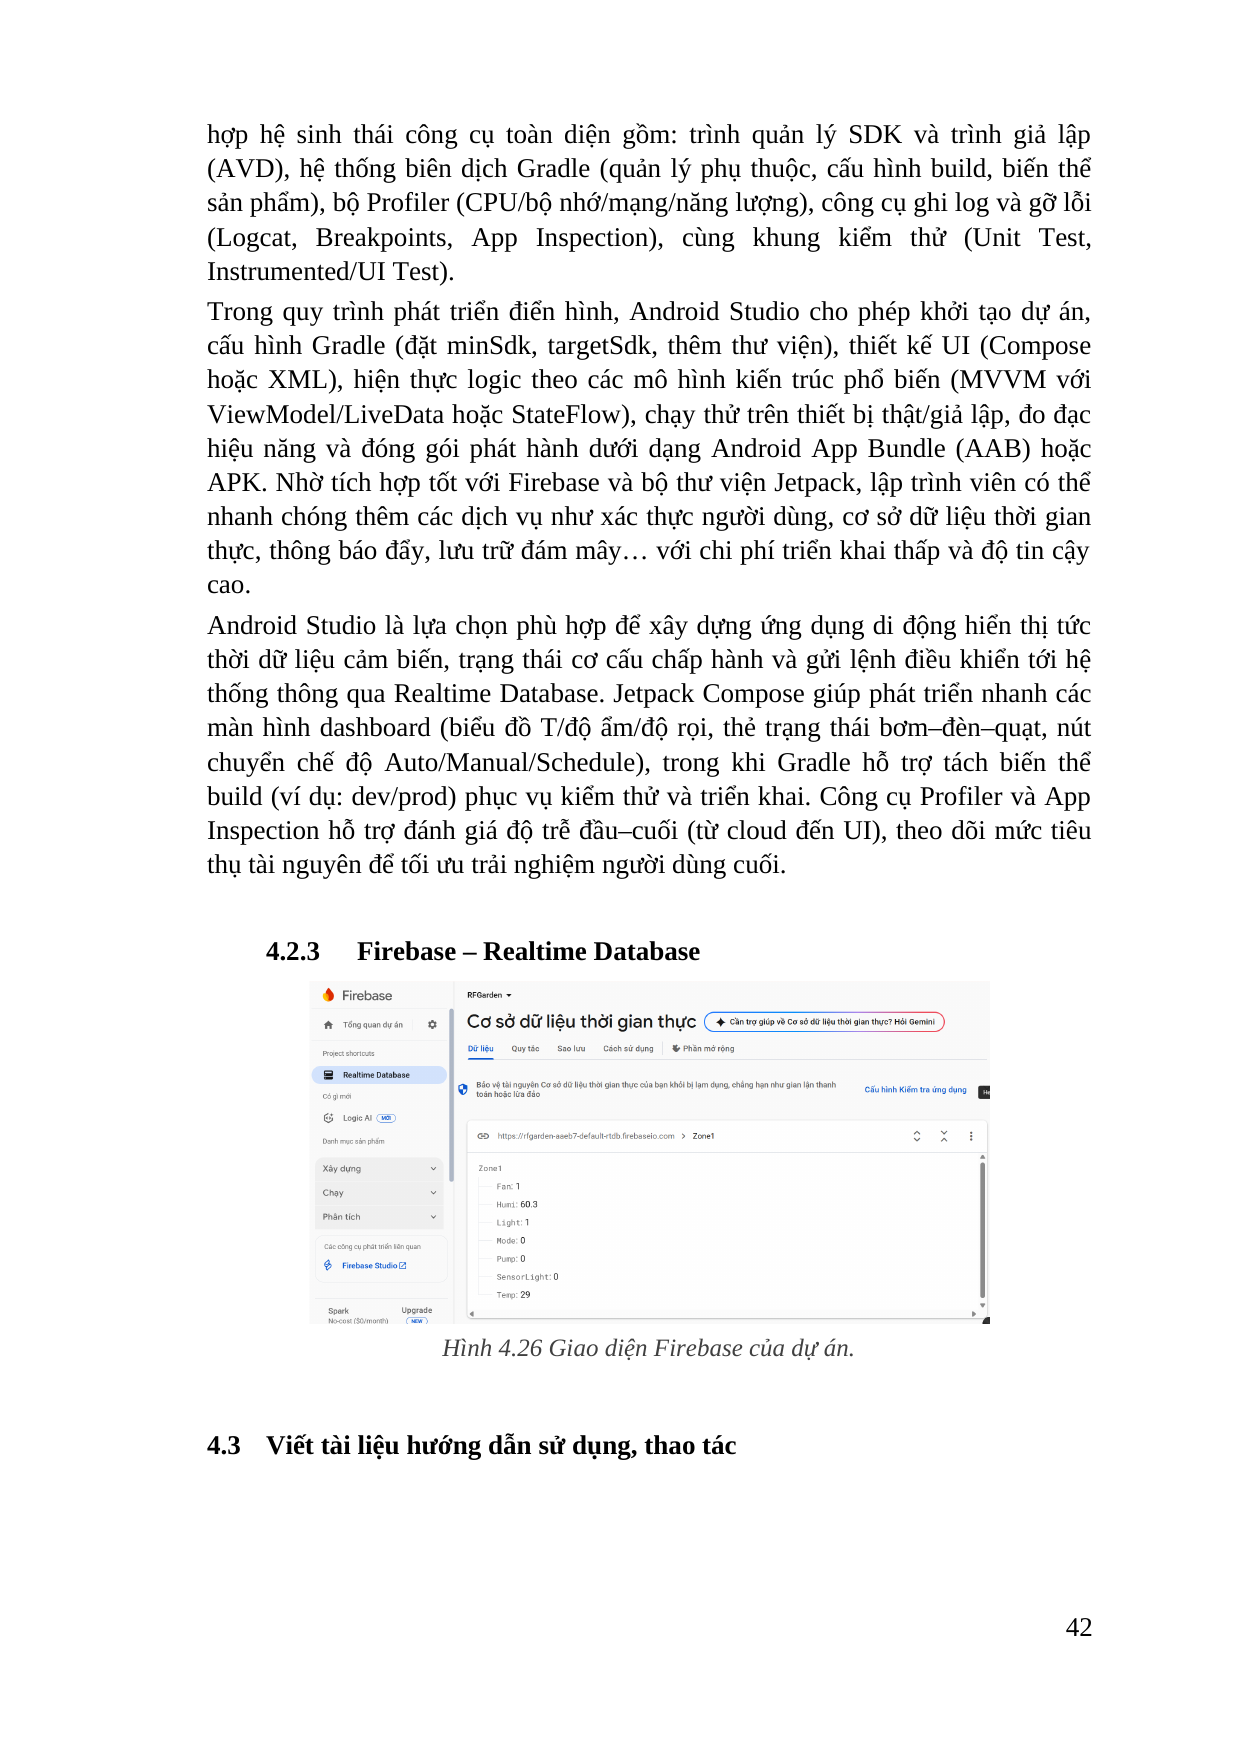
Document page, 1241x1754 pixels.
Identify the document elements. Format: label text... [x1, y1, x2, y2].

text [207, 118, 1092, 286]
text Trong quy trình phát triển điển hình, Android Studio cho phép khởi tạo dự án, cấu hình Gradle (đặt minSdk, targetSdk, thêm thư viện), thiết kế UI (Compose hoặc XML), hiện thực logic theo các mô hình kiến trúc phổ biến (MVVM với ViewModel/LiveData hoặc StateFlow), chạy thử trên thiết bị thật/giả lập, đo đạc hiệu năng và đóng gói phát hành dưới dạng Android App Bundle (AAB) hoặc APK. Nhờ tích hợp tốt với Firebase và bộ thư viện Jetpack, lập trình viên có thể nhanh chóng thêm các dịch vụ như xác thực người dùng, cơ sở dữ liệu thời gian thực, thông báo đẩy, lưu trữ đám mây… với chi phí triển khai thấp và độ tin cậy cao. [207, 295, 1092, 600]
text Android Studio là lựa chọn phù hợp để xây dựng ứng dụng di động hiển thị tức thời dữ liệu cảm biến, trạng thái cơ cấu chấp hành và gửi lệnh điều khiển tới hệ thống thông qua Realtime Database. Jetpack Compose giúp phát triển nhanh các màn hình dashboard (biểu đồ T/độ ẩm/độ rọi, thẻ trạng thái bơm–đèn–quạt, nút chuyển chế độ Auto/Manual/Schedule), trong khi Gradle hỗ trợ tách biến thể build (ví dụ: dev/prod) phục vụ kiểm thử và triển khai. Công cụ Profiler và App Inspection hỗ trợ đánh giá độ trễ đầu–cuối (từ cloud đến UI), theo dõi mức tiêu thụ tài nguyên để tối ưu trải nghiệm người dùng cuối. [207, 609, 1092, 879]
subtitle Firebase – Realtime Database [266, 935, 1092, 966]
subtitle Viết tài liệu hướng dẫn sử dụng, thao tác [207, 1429, 1092, 1461]
picture [309, 981, 990, 1324]
